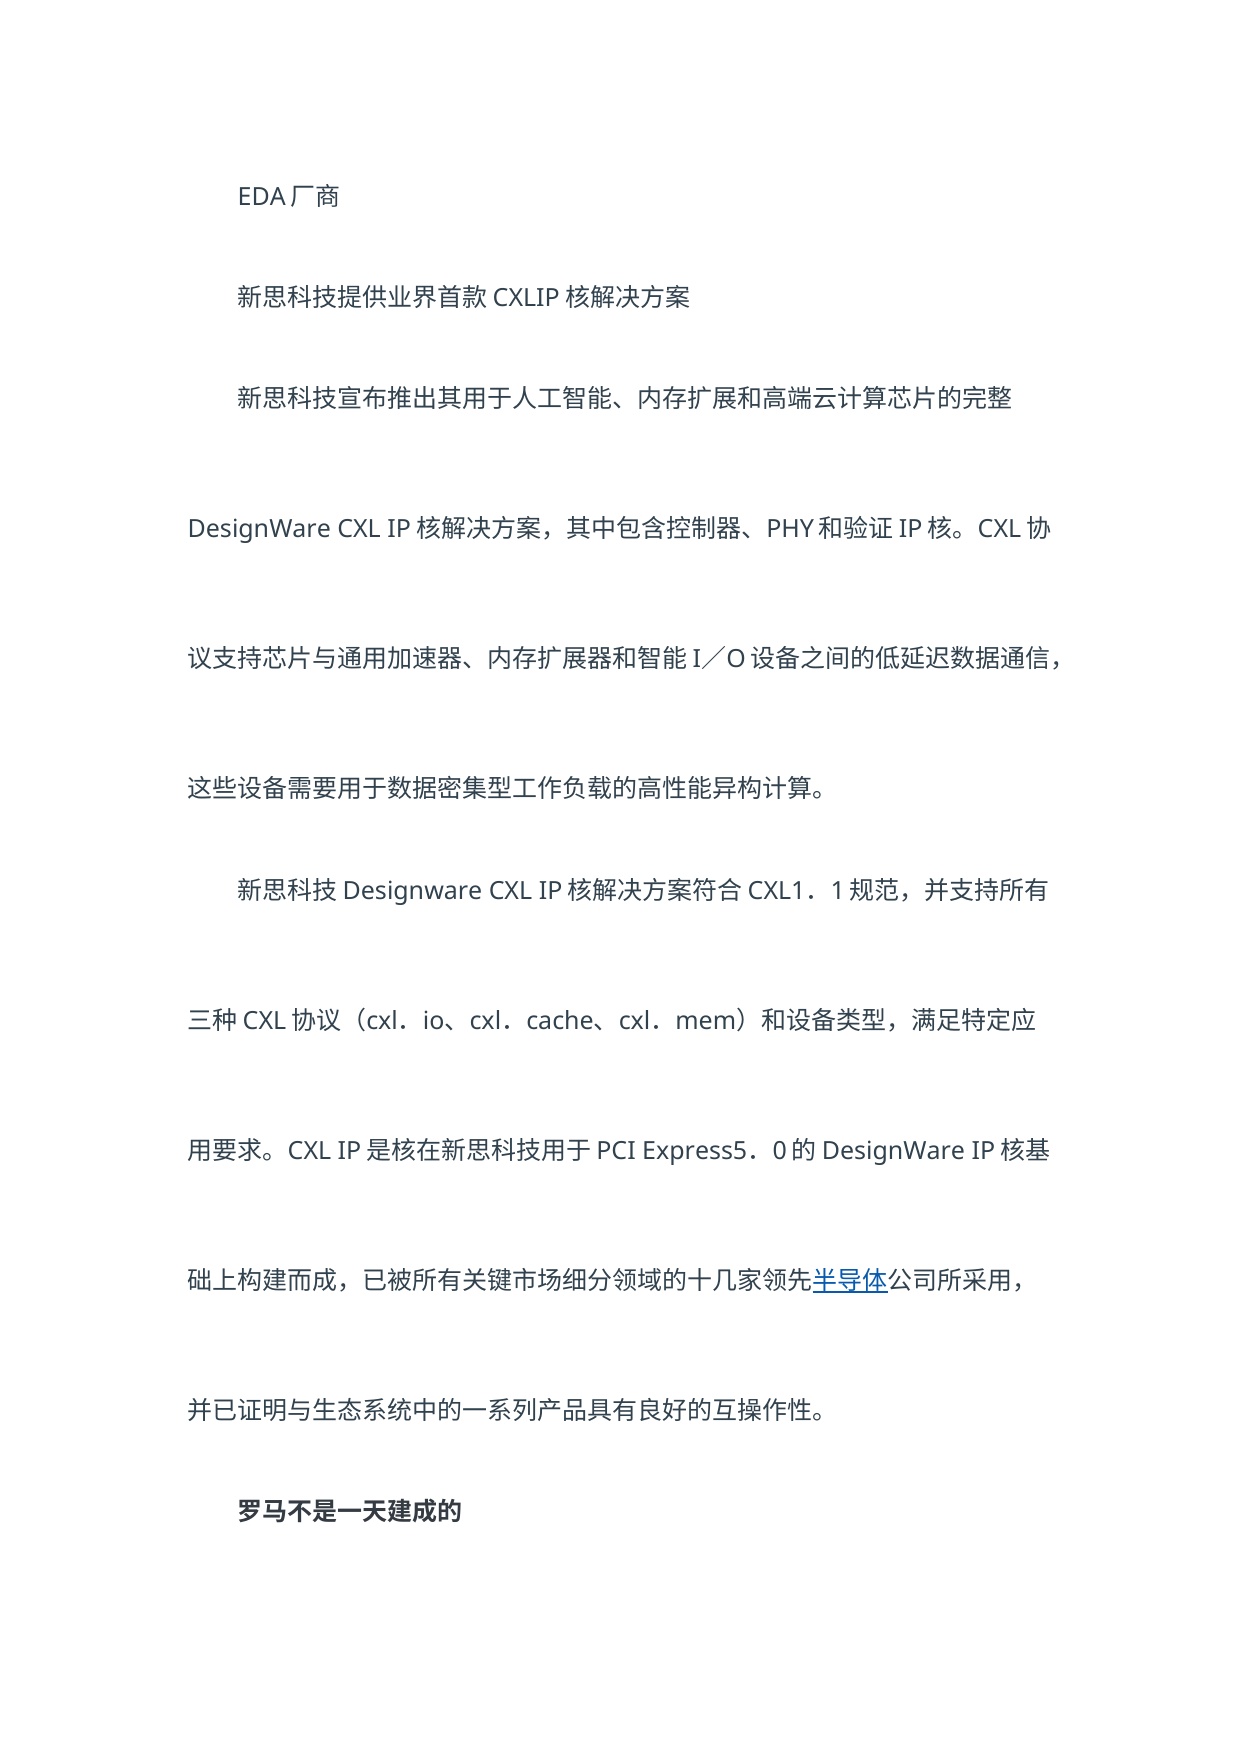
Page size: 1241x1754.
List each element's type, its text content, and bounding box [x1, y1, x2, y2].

text 新思科技Designware CXL IP核解决方案符合CXL1．1规范，并支持所有三种CXL协议（cxl．io、cxl．cache、cxl．mem）和设备类型，满足特定应用要求。CXL IP是核在新思科技用于PCI Express5．0的DesignWare IP核基础上构建而成，已被所有关键市场细分领域的十几家领先半导体公司所采用，并已证明与生态系统中的一系列产品具有良好的互操作性。 [187, 856, 1053, 1441]
text 罗马不是一天建成的 [187, 1477, 1053, 1542]
text 新思科技提供业界首款CXLIP核解决方案 [187, 263, 1053, 328]
text EDA厂商 [187, 162, 1053, 227]
text 新思科技宣布推出其用于人工智能、内存扩展和高端云计算芯片的完整DesignWare CXL IP核解决方案，其中包含控制器、PHY和验证IP核。CXL协议支持芯片与通用加速器、内存扩展器和智能I／O设备之间的低延迟数据通信，这些设备需要用于数据密集型工作负载的高性能异构计算。 [187, 364, 1053, 819]
